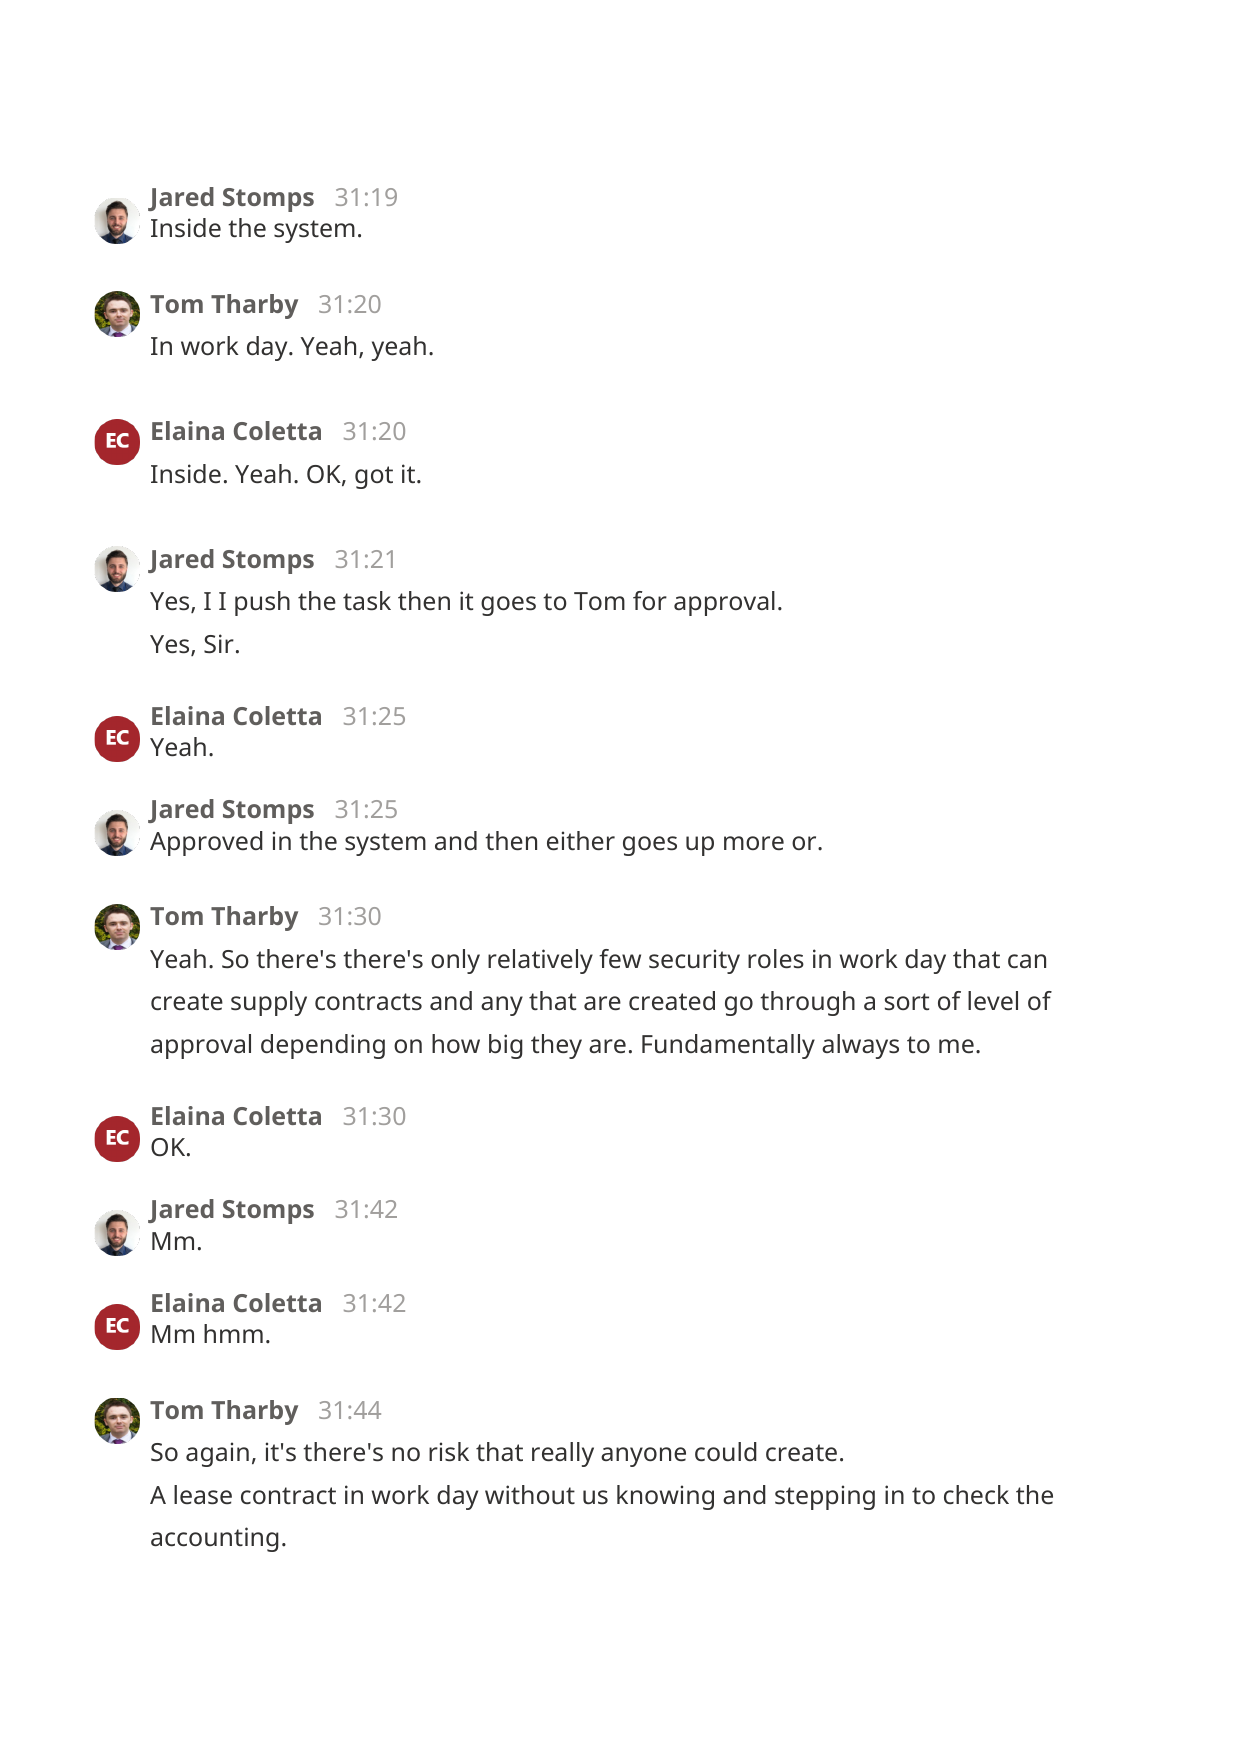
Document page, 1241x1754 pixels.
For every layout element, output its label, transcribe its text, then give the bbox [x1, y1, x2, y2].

text Elaina Coletta 31:42 Mm hmm. [150, 1256, 1090, 1350]
picture [94, 810, 140, 856]
text Jared Stomps 31:42 Mm. [150, 1162, 1090, 1256]
picture [94, 546, 140, 592]
picture [94, 291, 140, 337]
text Tom Tharby 31:44 So again, it's there's no risk that really anyone could create. A lease contract in work day without us knowing and stepping in to check the accounting. [150, 1350, 1090, 1554]
text Jared Stomps 31:25 Approved in the system and then either goes up more or. [150, 762, 1090, 856]
text Elaina Coletta 31:25 Yeah. [150, 669, 1090, 762]
picture [94, 419, 140, 465]
text Tom Tharby 31:30 Yeah. So there's there's only relatively few security roles in work day that can create supply contracts and any that are created go through a sort of level of approval depending on how big they are. Fundamentally always to me. [150, 856, 1090, 1060]
text Jared Stomps 31:21 Yes, I I push the task then it goes to Tom for approval. Yes, Sir. [150, 499, 1090, 660]
text Tom Tharby 31:20 In work day. Yeah, yeah. [150, 244, 1090, 363]
text Elaina Coletta 31:20 Inside. Yeah. OK, got it. [150, 371, 1090, 490]
picture [94, 198, 140, 244]
picture [94, 1304, 140, 1350]
text Jared Stomps 31:19 Inside the system. [150, 150, 1090, 244]
picture [94, 904, 140, 950]
picture [94, 1398, 140, 1444]
text Elaina Coletta 31:30 OK. [150, 1069, 1090, 1162]
picture [94, 1210, 140, 1256]
picture [94, 716, 140, 762]
picture [94, 1116, 140, 1162]
